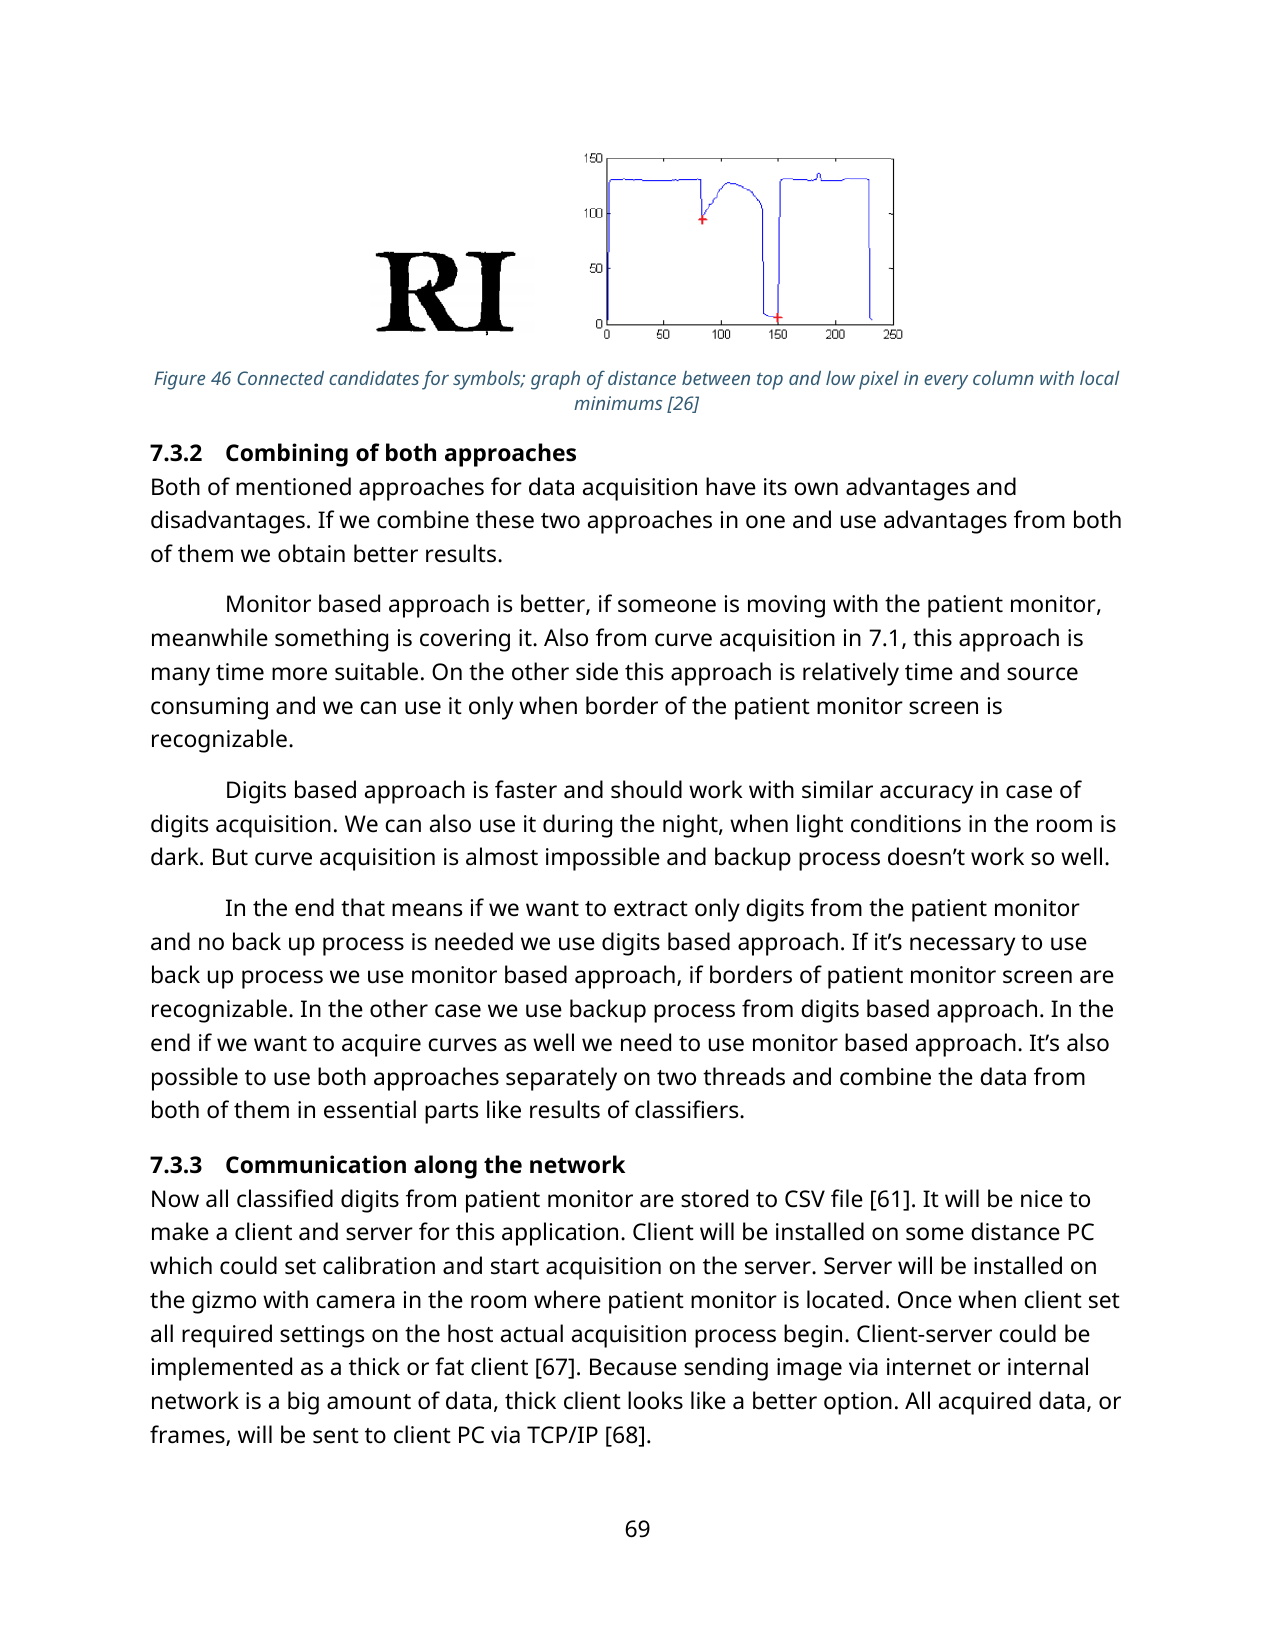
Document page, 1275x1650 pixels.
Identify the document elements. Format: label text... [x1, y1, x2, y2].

text Now all classified digits from patient monitor are stored to CSV file [61]. It will be nice to make a client and server for this application. Client will be installed on some distance PC which could set calibration and start acquisition on the server. Server will be installed on the gizmo with camera in the room where patient monitor is located. Once when client set all required settings on the host actual acquisition process begin. Client-server could be implemented as a thick or fat client [67]. Because sending image via internet or internal network is a big amount of data, thick client looks like a better option. All acquired data, or frames, will be sent to client PC via TCP/IP [68]. [150, 1183, 1125, 1450]
text In the end that means if we want to extract only digits from the patient monitor and no back up process is needed we use digits based approach. If it’s necessary to use back up process we use monitor based approach, if borders of patient monitor screen are recognizable. In the other case we use backup process from digits based approach. In the end if we want to acquire curves as well we need to use monitor based approach. It’s also possible to use both approaches separately on two threads and combine the data from both of them in essential parts like results of classifiers. [150, 892, 1125, 1126]
text Digits based approach is faster and should work with similar accuracy in case of digits acquisition. We can also use it during the night, when light conditions in the room is dark. But curve acquisition is almost impossible and backup process doesn’t work so well. [150, 774, 1125, 873]
picture [370, 150, 905, 346]
subtitle Combining of both approaches [150, 437, 1125, 468]
text Both of mentioned approaches for data acquisition have its own advantages and disadvantages. If we combine these two approaches in one and use advantages from both of them we obtain better results. [150, 471, 1125, 569]
text Monitor based approach is better, if someone is moving with the patient monitor, meanwhile something is covering it. Also from curve acquisition in 7.1, this approach is many time more suitable. On the other side this approach is relatively time and source consuming and we can use it only when border of the patient monitor screen is recognizable. [150, 588, 1125, 755]
subtitle Communication along the network [150, 1149, 1125, 1180]
